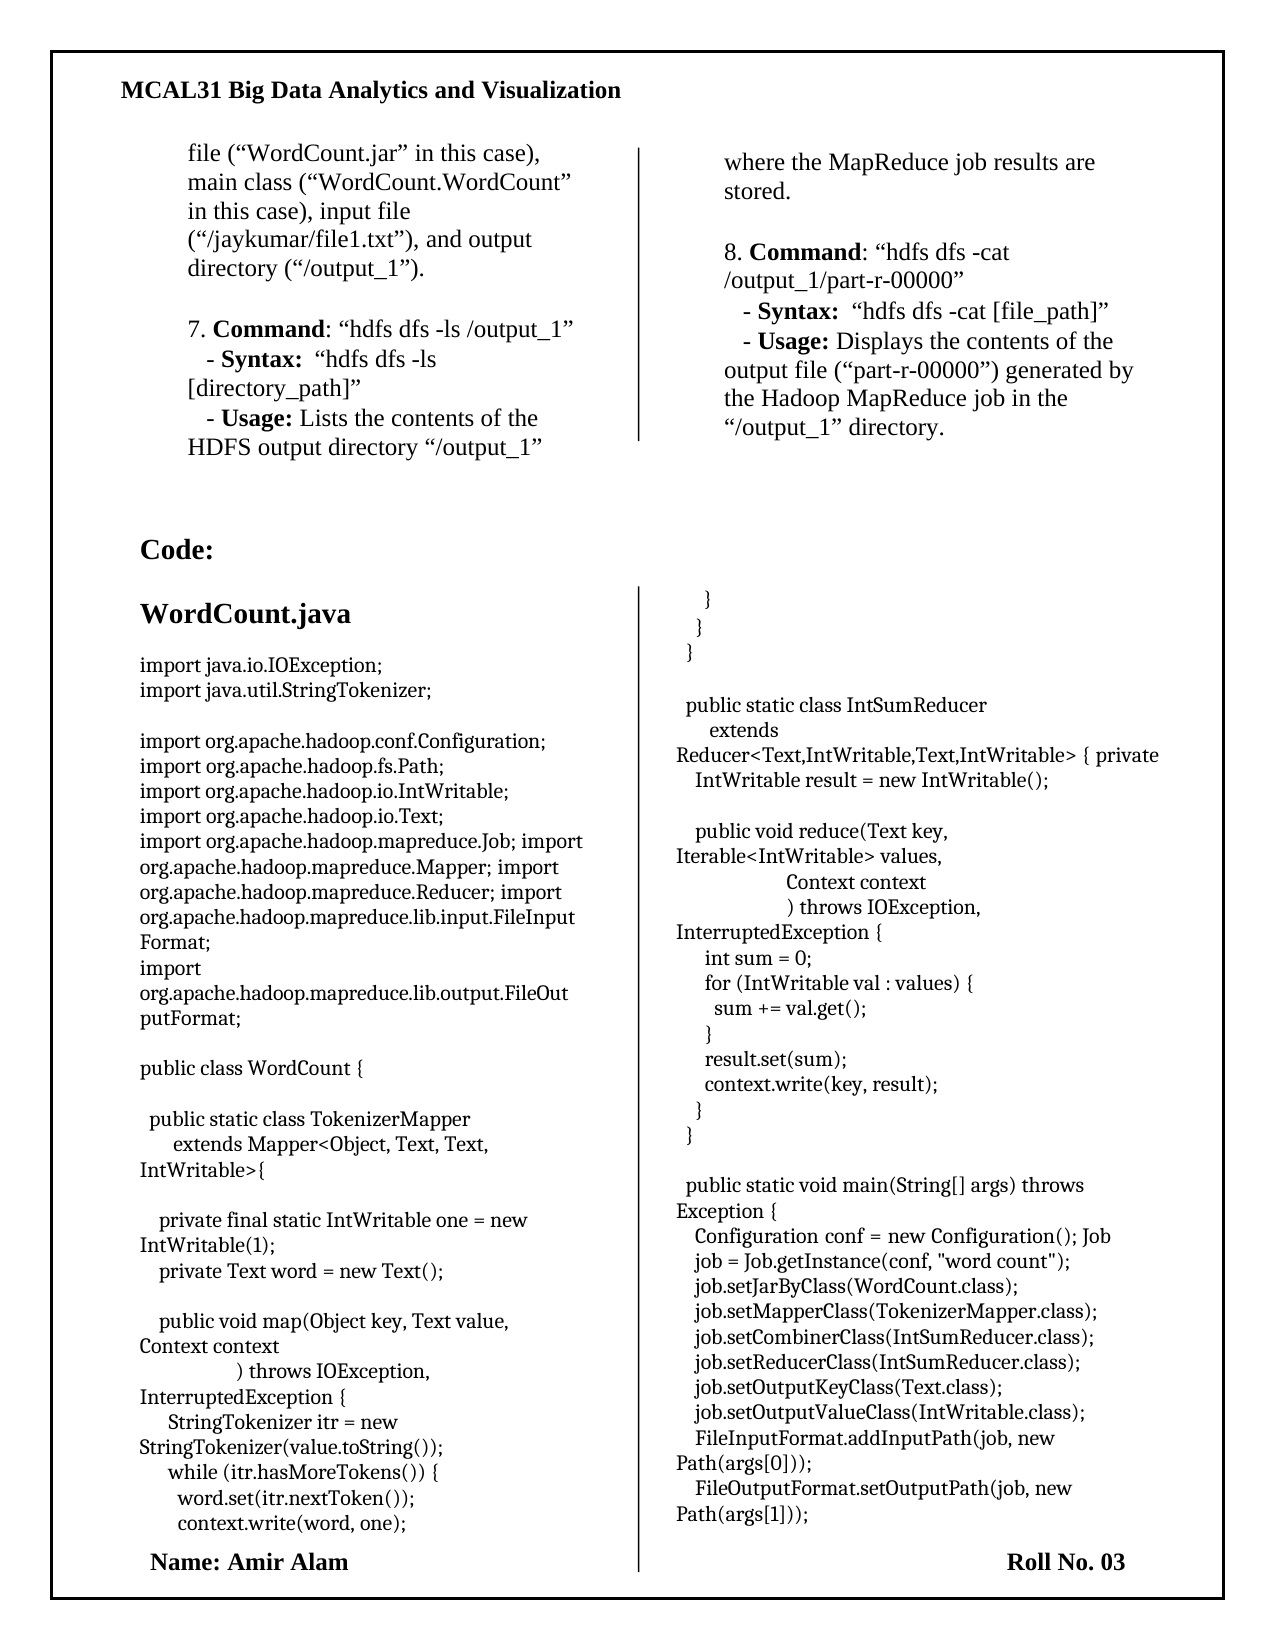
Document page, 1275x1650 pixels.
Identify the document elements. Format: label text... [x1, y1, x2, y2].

text import org.apache.hadoop.conf.Configuration; import org.apache.hadoop.fs.Path; [139, 728, 603, 779]
text for (IntWritable val : values) { sum += val.get(); [704, 971, 985, 1021]
text Configuration conf = new Configuration(); Job job = Job.getInstance(conf, "word count"); job.setJarByClass(WordCount.class); job.setMapperClass(TokenizerMapper.class); job.setCombinerClass(IntSumReducer.class); job.setReducerClass(IntSumReducer.class); job.setOutputKeyClass(Text.class); job.setOutputValueClass(IntWritable.class); FileInputFormat.addInputPath(job, new [695, 1223, 1122, 1450]
text public static class IntSumReducer extends [685, 692, 1001, 743]
text while (itr.hasMoreTokens()) { word.set(itr.nextToken()); context.write(word, one); [168, 1460, 450, 1536]
text public static class TokenizerMapper extends Mapper<Object, Text, Text, [149, 1106, 502, 1157]
text /output_1/part-r-00000” [724, 266, 1167, 294]
text } [704, 1021, 1167, 1047]
text StringTokenizer itr = new StringTokenizer(value.toString()); [139, 1409, 603, 1460]
text import java.io.IOException; } [139, 640, 1167, 678]
text ) throws IOException, InterruptedException { [139, 1359, 441, 1409]
text ) throws IOException, InterruptedException { [676, 894, 992, 945]
list Syntax: “hdfs dfs -ls [directory_path]” [187, 344, 437, 402]
text Reducer<Text,IntWritable,Text,IntWritable> { private IntWritable result = new IntWritable(); [676, 743, 1167, 793]
text Context context [786, 869, 1167, 894]
text Path(args[0])); FileOutputFormat.setOutputPath(job, new [676, 1450, 1091, 1501]
text public void reduce(Text key, Iterable<IntWritable> values, [676, 818, 962, 869]
text Path(args[1])); [676, 1501, 1167, 1526]
text result.set(sum); context.write(key, result); [704, 1047, 950, 1097]
text import org.apache.hadoop.mapreduce.Job; import org.apache.hadoop.mapreduce.Mapper; import org.apache.hadoop.mapreduce.Reducer; import org.apache.hadoop.mapreduce.lib.input.FileInput Format; [139, 829, 599, 955]
text private Text word = new Text(); [158, 1258, 603, 1284]
list Command: “hdfs dfs -ls /output_1” [187, 314, 600, 343]
text where the MapReduce job results are stored. [724, 147, 1096, 205]
text WordCount.java }} [139, 587, 1167, 639]
text public void map(Object key, Text value, Context context [139, 1309, 527, 1359]
text public static void main(String[] args) throws Exception { [676, 1173, 1103, 1223]
list Usage: Displays the contents of the output file (“part-r-00000”) generated by the Hadoop MapReduce job in the [724, 326, 1134, 412]
text “/output_1” directory. [724, 412, 1167, 441]
subtitle Code: [139, 532, 1167, 566]
list Command: “hdfs dfs -cat [724, 237, 1167, 266]
list Usage: Lists the contents of the HDFS output directory “/output_1” [187, 403, 542, 461]
text } [685, 1123, 1167, 1148]
text file (“WordCount.jar” in this case), main class (“WordCount.WordCount” in this case), input file (“/jaykumar/file1.txt”), and output directory (“/output_1”). [187, 138, 596, 282]
text int sum = 0; [704, 945, 1167, 971]
text private final static IntWritable one = new IntWritable(1); [139, 1208, 544, 1258]
text public class WordCount { [139, 1056, 603, 1081]
list Syntax: “hdfs dfs -cat [file_path]” [743, 296, 1167, 324]
text import org.apache.hadoop.mapreduce.lib.output.FileOut putFormat; [139, 955, 603, 1031]
text } [695, 1097, 1167, 1123]
text import org.apache.hadoop.io.IntWritable; import org.apache.hadoop.io.Text; [139, 779, 528, 829]
text import java.util.StringTokenizer; [139, 678, 603, 703]
text IntWritable>{ [139, 1157, 603, 1182]
